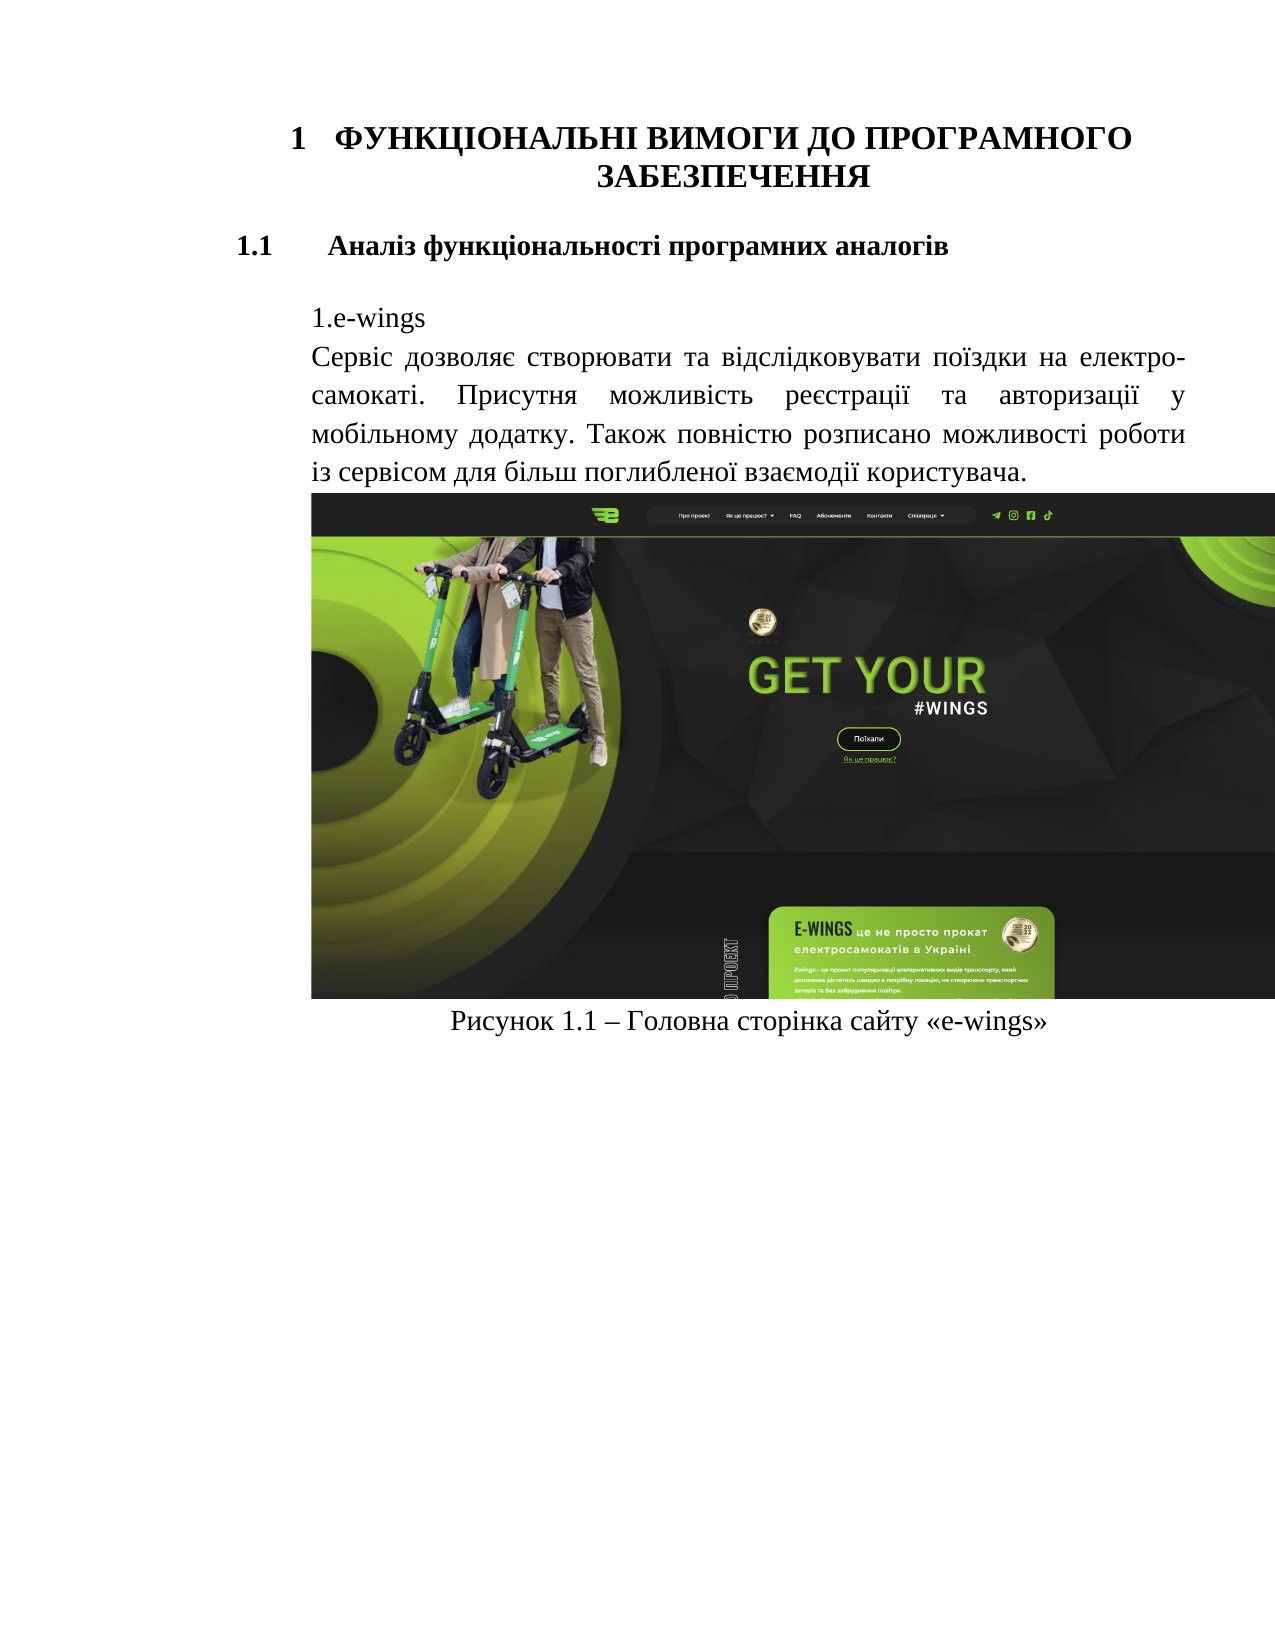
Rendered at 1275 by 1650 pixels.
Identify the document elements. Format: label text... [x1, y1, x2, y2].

list Сервіс дозволяє створювати та відслідковувати поїздки на електро-самокаті. Присутня можливість реєстрації та авторизації у мобільному додатку. Також повністю розписано можливості роботи із сервісом для більш поглибленої взаємодії користувача. [311, 339, 1186, 488]
list Рисунок 1.1 – Головна сторінка сайту «e-wings» [311, 1003, 1186, 1037]
picture [311, 493, 1275, 999]
list 1.e-wings [311, 300, 1186, 334]
list ФУНКЦІОНАЛЬНІ ВИМОГИ ДО ПРОГРАМНОГО ЗАБЕЗПЕЧЕННЯ [236, 118, 1186, 195]
list Аналіз функціональності програмних аналогів [177, 228, 1186, 262]
